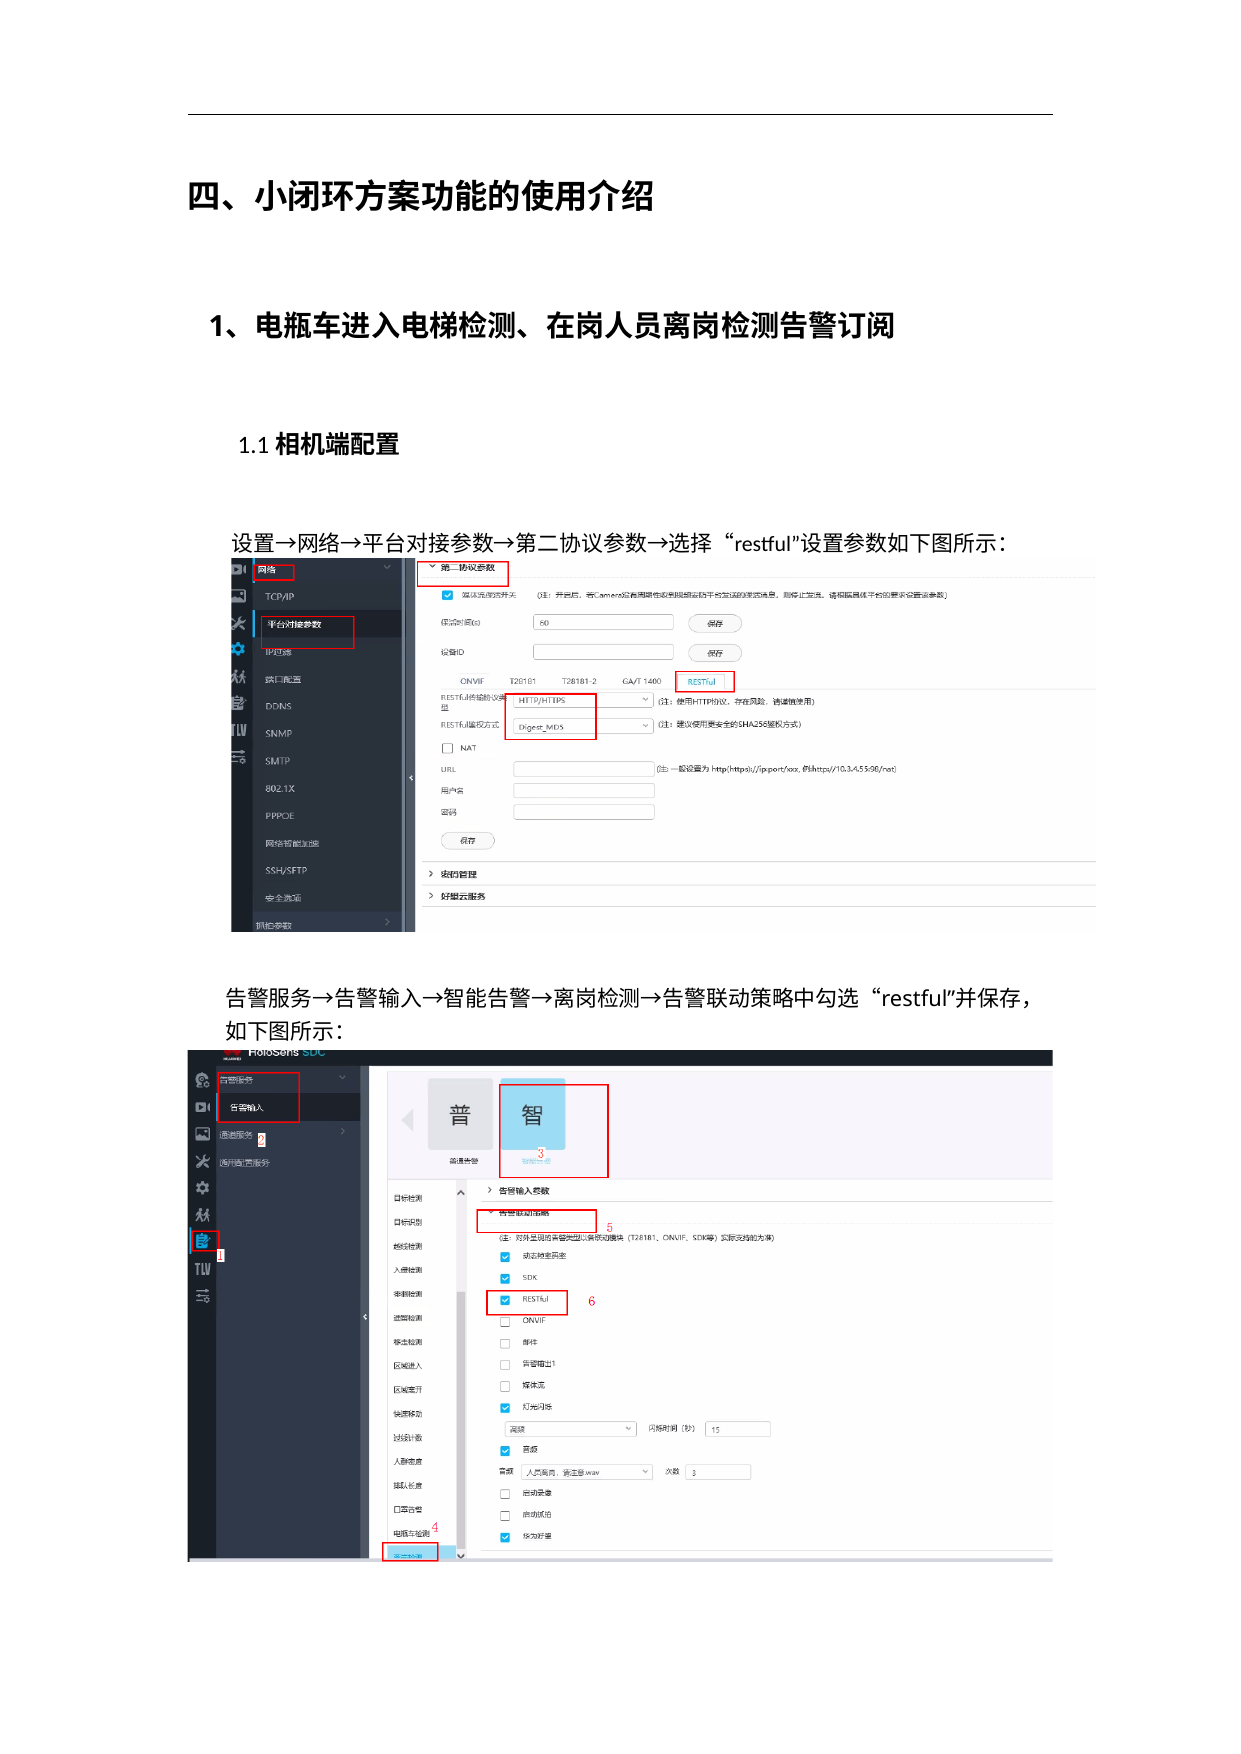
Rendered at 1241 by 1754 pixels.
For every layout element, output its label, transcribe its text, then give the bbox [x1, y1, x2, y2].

picture [231, 558, 1097, 932]
subtitle 相机端配置 [237, 410, 1053, 475]
list 告警服务→告警输入→智能告警→离岗检测→告警联动策略中勾选“restful”并保存，如下图所示： [225, 981, 1053, 1046]
subtitle 四、小闭环方案功能的使用介绍 [187, 162, 1053, 227]
text 设置→网络→平台对接参数→第二协议参数→选择“restful”设置参数如下图所示： [187, 526, 1053, 558]
subtitle 1、电瓶车进入电梯检测、在岗人员离岗检测告警订阅 [187, 291, 1053, 356]
picture [187, 1050, 1053, 1562]
